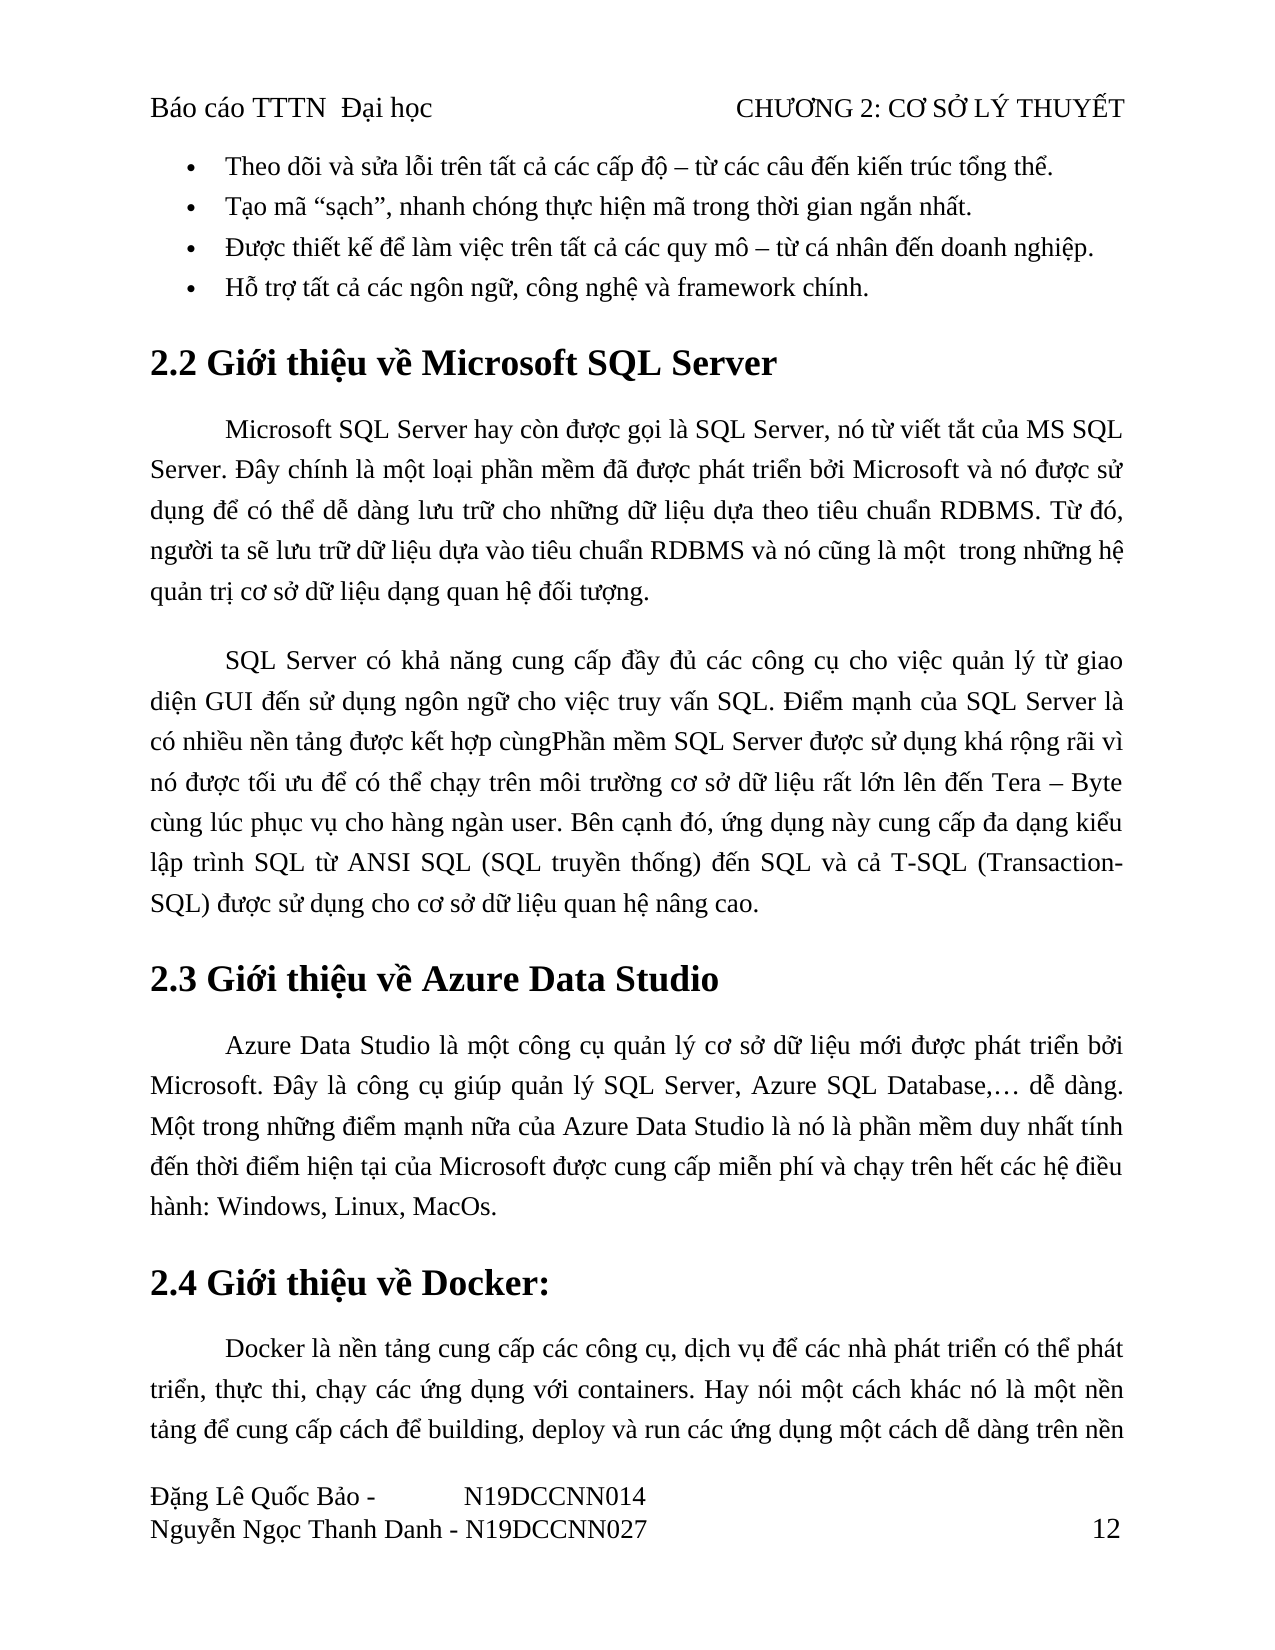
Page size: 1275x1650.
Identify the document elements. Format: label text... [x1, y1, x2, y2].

text Azure Data Studio là một công cụ quản lý cơ sở dữ liệu mới được phát triển bởi Microsoft. Đây là công cụ giúp quản lý SQL Server, Azure SQL Database,… dễ dàng. Một trong những điểm mạnh nữa của Azure Data Studio là nó là phần mềm duy nhất tính đến thời điểm hiện tại của Microsoft được cung cấp miễn phí và chạy trên hết các hệ điều hành: Windows, Linux, MacOs. [150, 1029, 1125, 1222]
list Được thiết kế để làm việc trên tất cả các quy mô – từ cá nhân đến doanh nghiệp. [187, 231, 1125, 262]
subtitle 2.2 Giới thiệu về Microsoft SQL Server [150, 341, 1125, 384]
list Tạo mã “sạch”, nhanh chóng thực hiện mã trong thời gian ngắn nhất. [187, 190, 1125, 222]
text Microsoft SQL Server hay còn được gọi là SQL Server, nó từ viết tắt của MS SQL Server. Đây chính là một loại phần mềm đã được phát triển bởi Microsoft và nó được sử dụng để có thể dễ dàng lưu trữ cho những dữ liệu dựa theo tiêu chuẩn RDBMS. Từ đó, người ta sẽ lưu trữ dữ liệu dựa vào tiêu chuẩn RDBMS và nó cũng là một trong những hệ quản trị cơ sở dữ liệu dạng quan hệ đối tượng. [150, 413, 1125, 606]
subtitle 2.4 Giới thiệu về Docker: [150, 1260, 1125, 1303]
subtitle 2.3 Giới thiệu về Azure Data Studio [150, 956, 1125, 999]
list Hỗ trợ tất cả các ngôn ngữ, công nghệ và framework chính. [187, 271, 1125, 302]
text SQL Server có khả năng cung cấp đầy đủ các công cụ cho việc quản lý từ giao diện GUI đến sử dụng ngôn ngữ cho việc truy vấn SQL. Điểm mạnh của SQL Server là có nhiều nền tảng được kết hợp cùngPhần mềm SQL Server được sử dụng khá rộng rãi vì nó được tối ưu để có thể chạy trên môi trường cơ sở dữ liệu rất lớn lên đến Tera – Byte cùng lúc phục vụ cho hàng ngàn user. Bên cạnh đó, ứng dụng này cung cấp đa dạng kiểu lập trình SQL từ ANSI SQL (SQL truyền thống) đến SQL và cả T-SQL (Transaction-SQL) được sử dụng cho cơ sở dữ liệu quan hệ nâng cao. [150, 644, 1125, 918]
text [150, 1332, 1125, 1444]
list Theo dõi và sửa lỗi trên tất cả các cấp độ – từ các câu đến kiến trúc tổng thể. [187, 150, 1125, 181]
